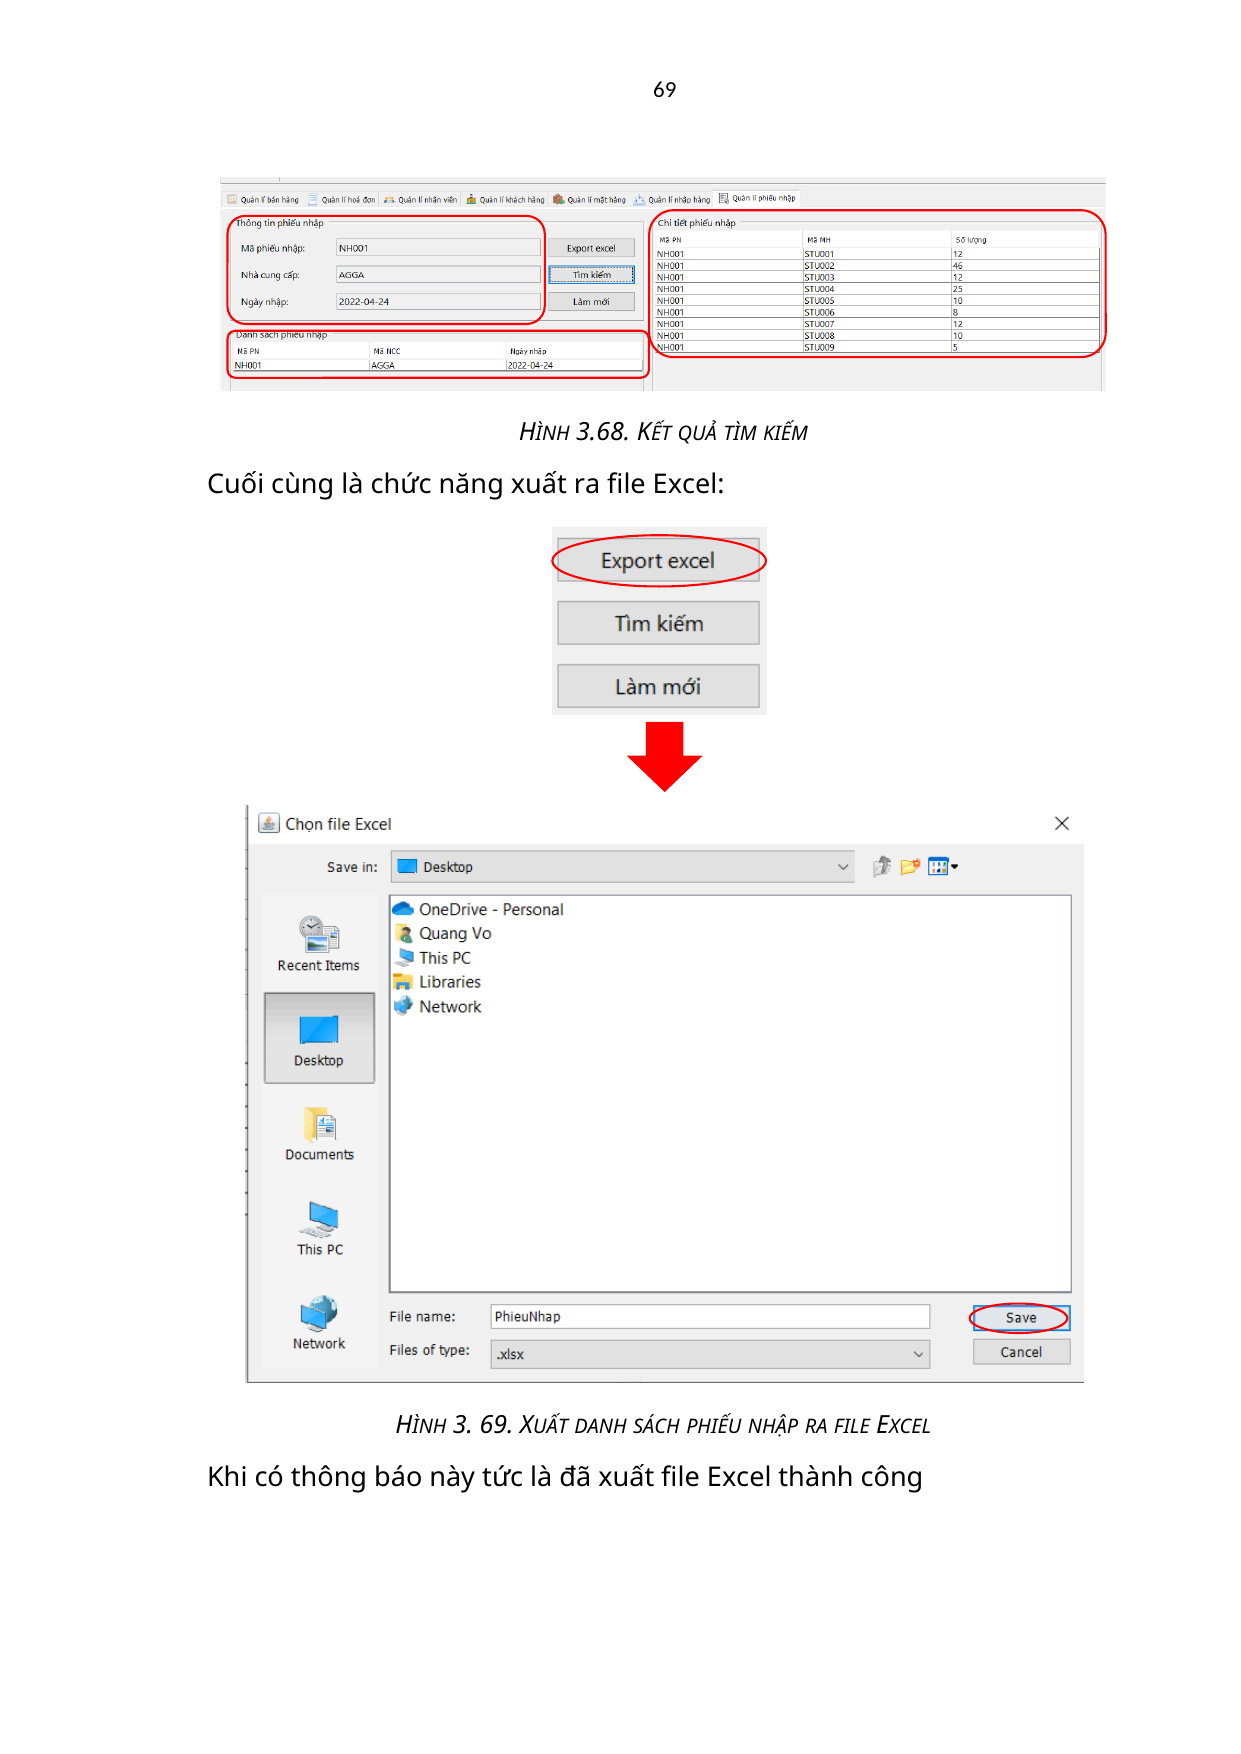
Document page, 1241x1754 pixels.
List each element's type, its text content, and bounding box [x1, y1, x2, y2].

picture [651, 212, 1104, 356]
text Hình 3. 69. Xuất danh sách phiếu nhập ra file Excel [207, 1406, 1122, 1440]
picture [552, 565, 767, 715]
picture [554, 537, 764, 585]
text Hình 3.68. Kết quả tìm kiếm [207, 413, 1122, 447]
text Cuối cùng là chức năng xuất ra file Excel: [207, 464, 1122, 501]
picture [220, 177, 1106, 391]
picture [552, 527, 767, 556]
picture [229, 332, 647, 376]
text Khi có thông báo này tức là đã xuất file Excel thành công [207, 1457, 1122, 1494]
picture [245, 805, 1084, 1383]
